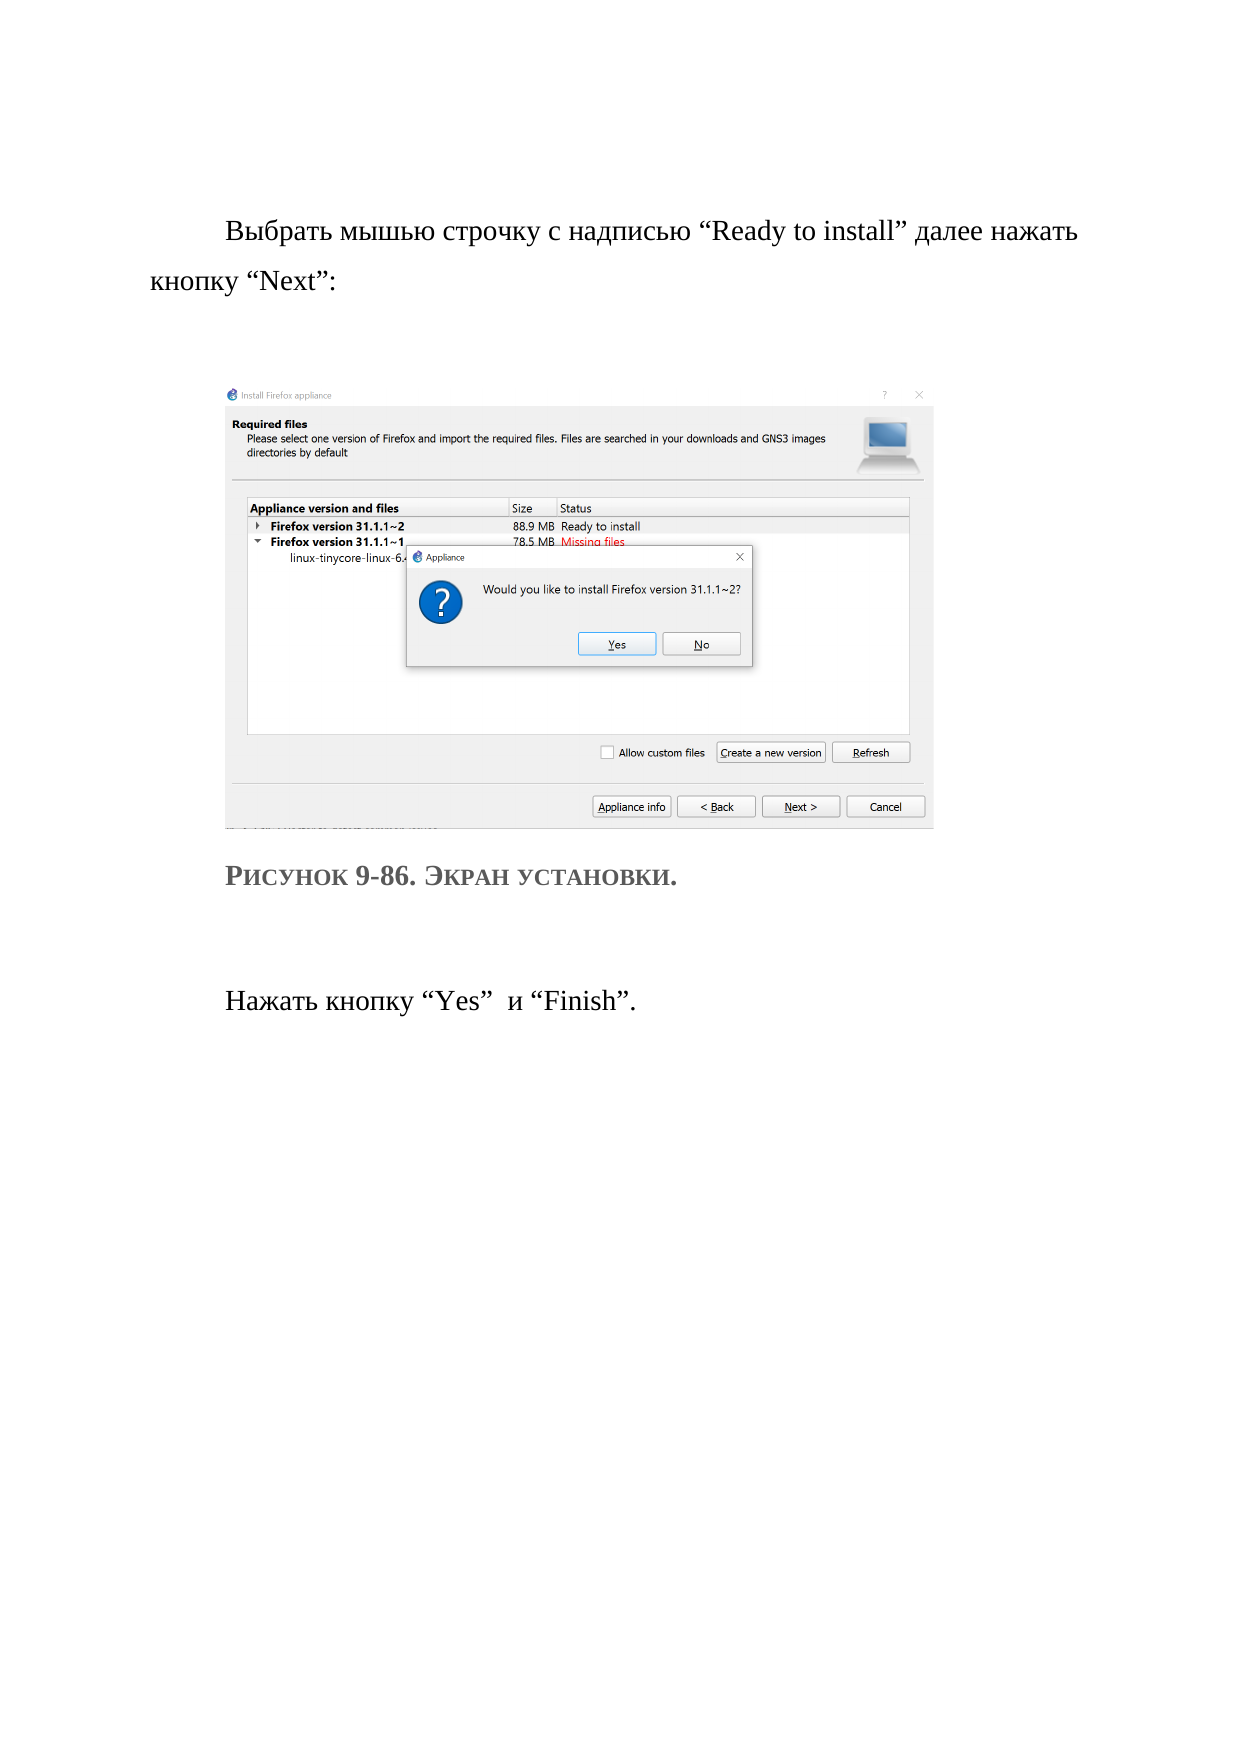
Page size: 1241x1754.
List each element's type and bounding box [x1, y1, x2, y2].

picture [225, 388, 934, 829]
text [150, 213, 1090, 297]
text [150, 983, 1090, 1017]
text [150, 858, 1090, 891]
